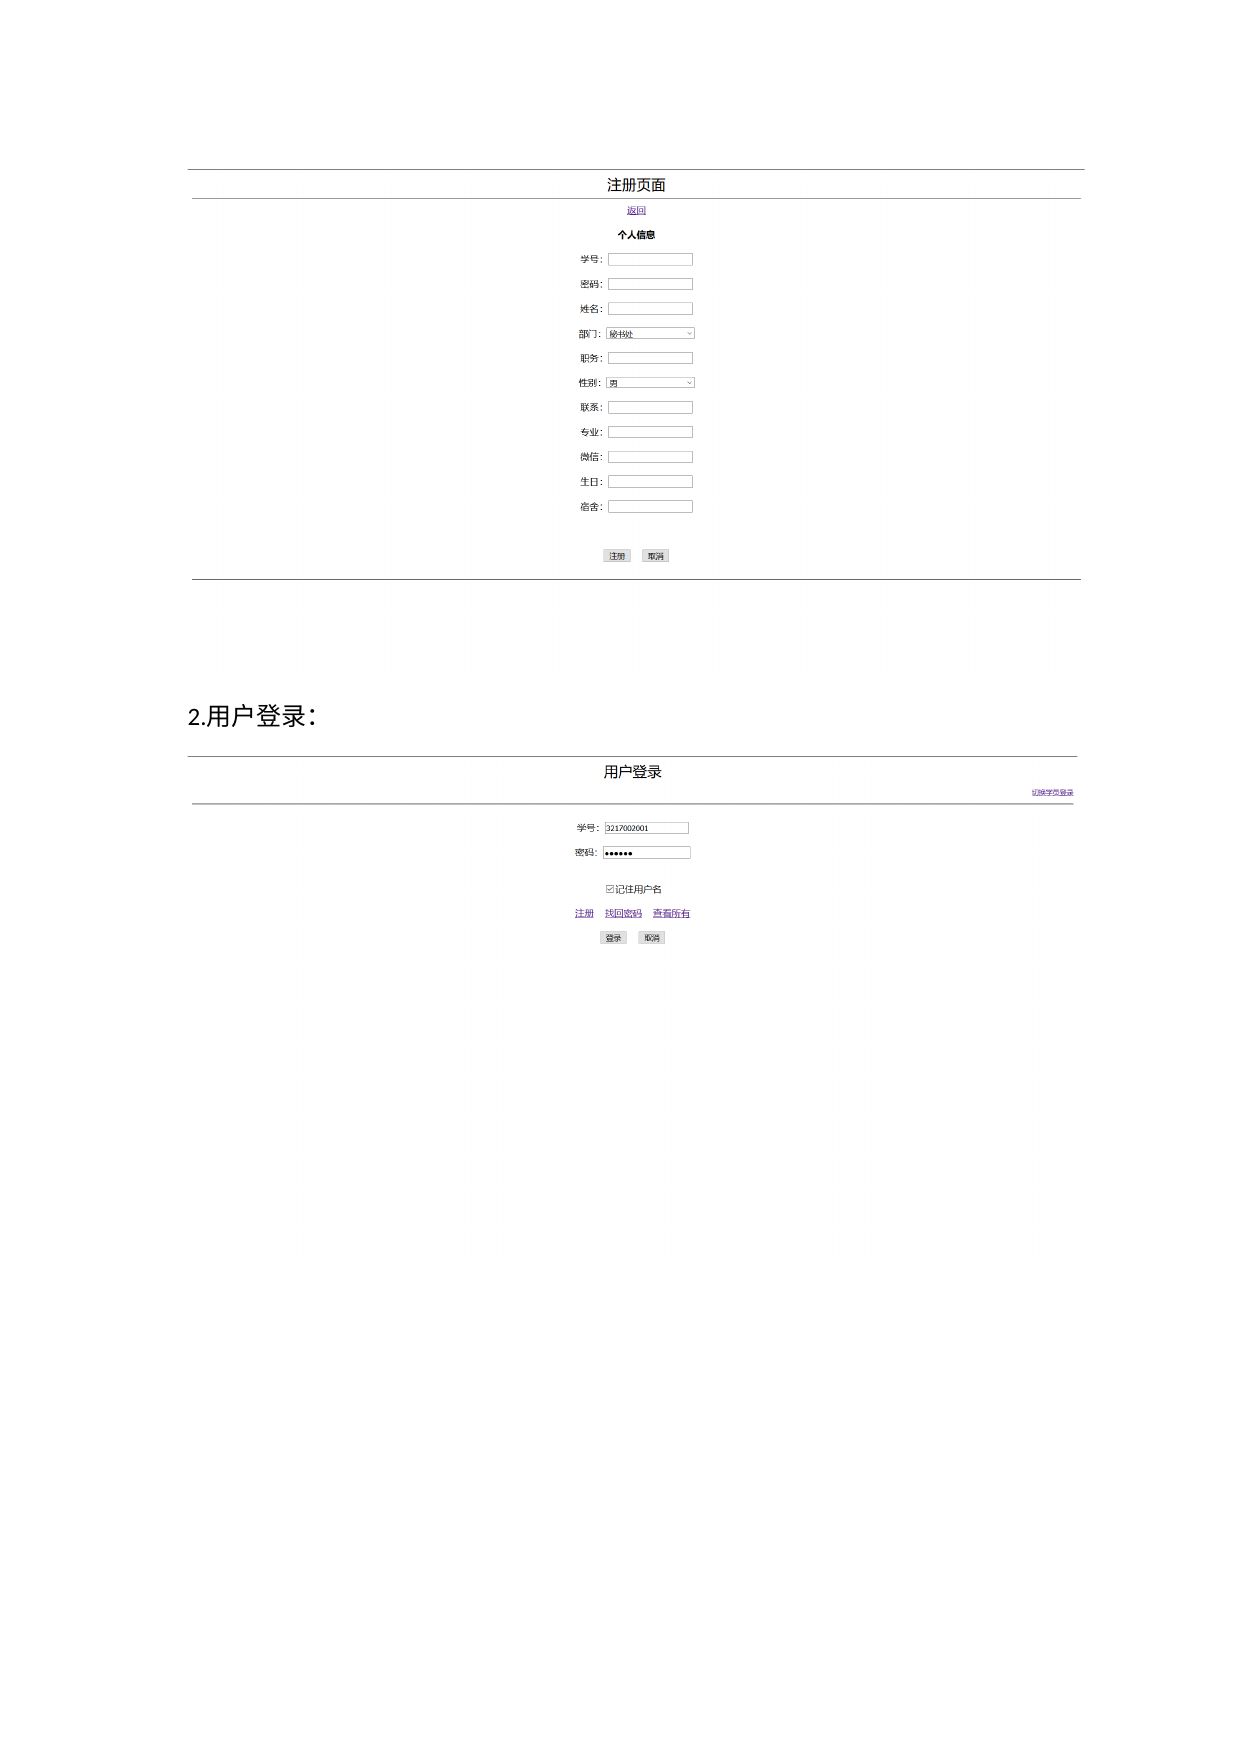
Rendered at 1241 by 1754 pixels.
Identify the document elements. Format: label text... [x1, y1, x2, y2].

text 2.用户登录： [187, 682, 1053, 747]
picture [187, 169, 1085, 675]
picture [187, 756, 1078, 1258]
